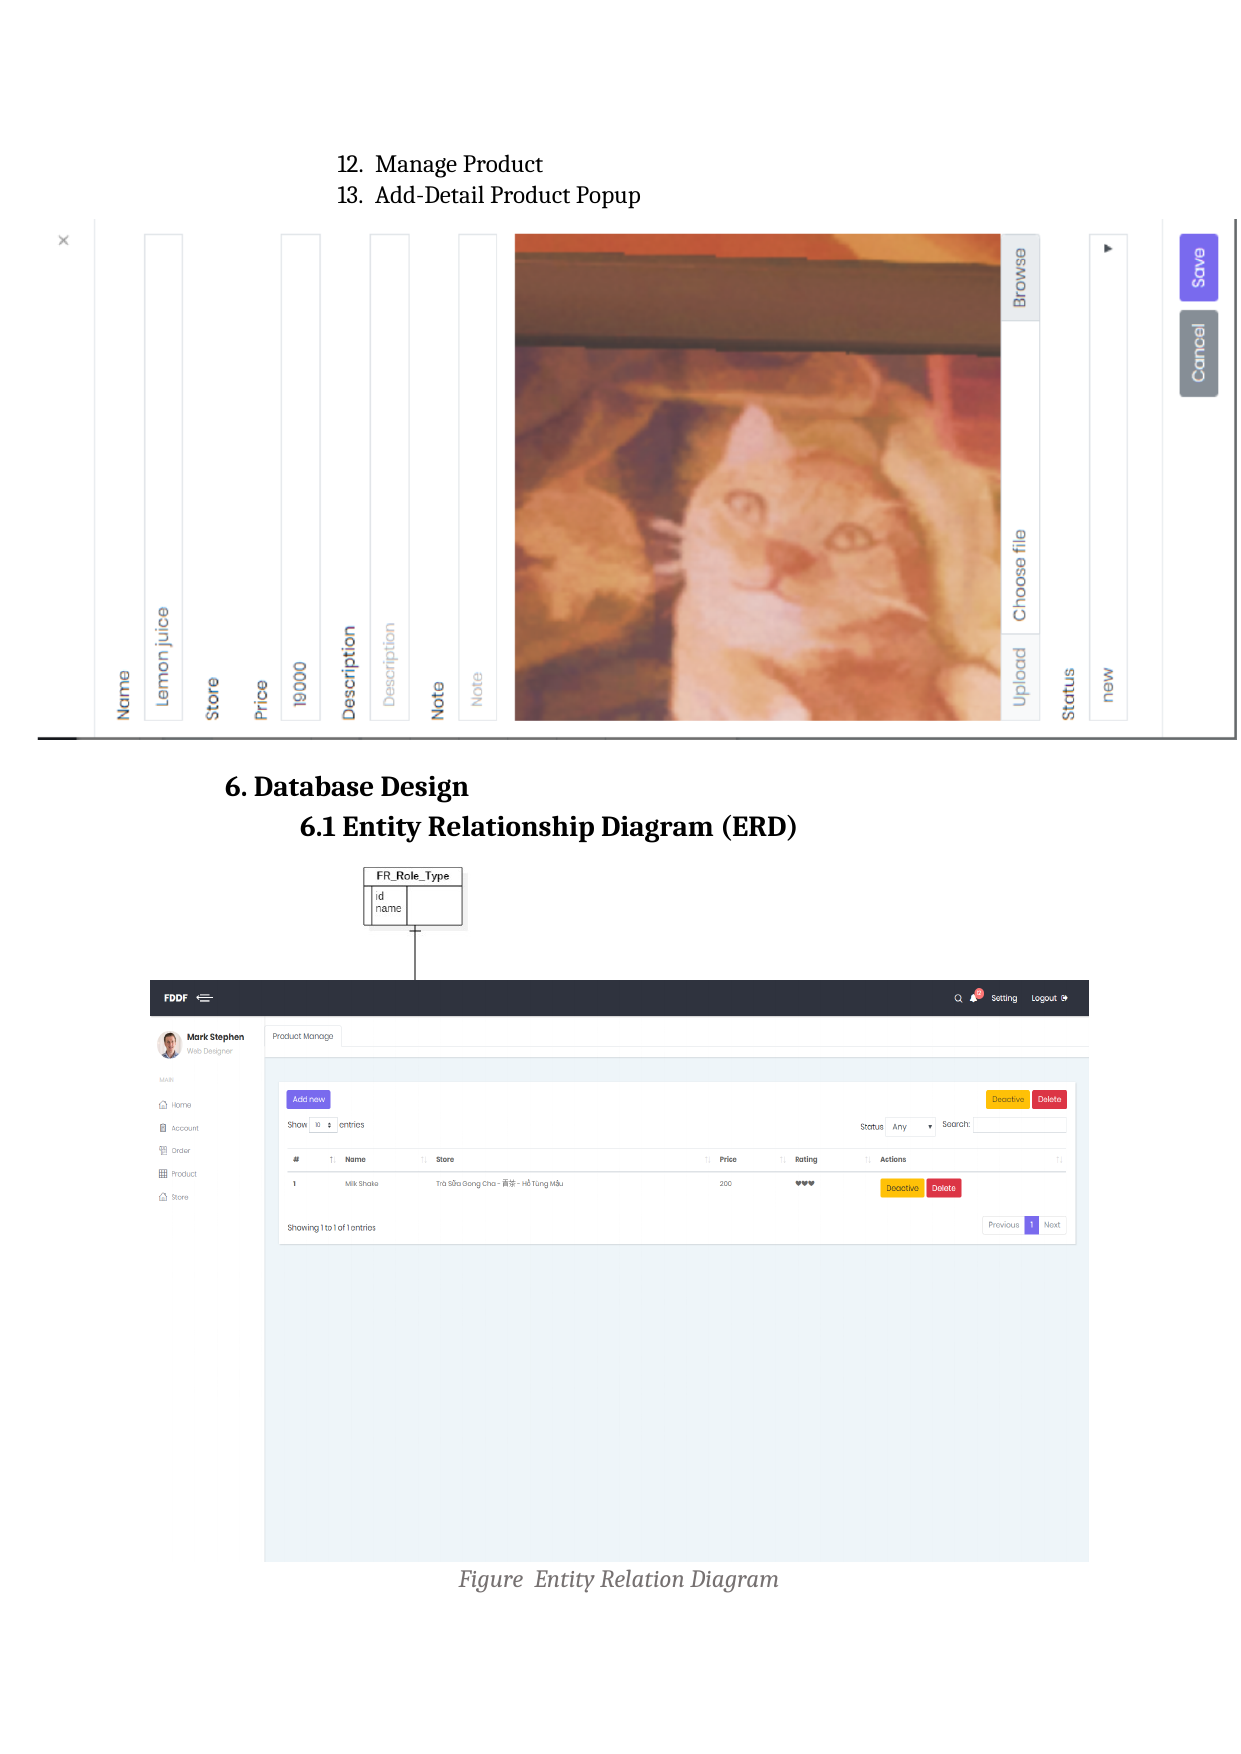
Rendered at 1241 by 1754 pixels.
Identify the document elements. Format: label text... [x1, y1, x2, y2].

subtitle 6. Database Design [150, 740, 1090, 803]
subtitle 6.1 Entity Relationship Diagram (ERD) [150, 810, 1090, 844]
list Manage Product [337, 150, 1090, 179]
picture [150, 859, 1089, 1562]
picture [39, 219, 1237, 740]
list Add-Detail Product Popup [337, 181, 1090, 210]
